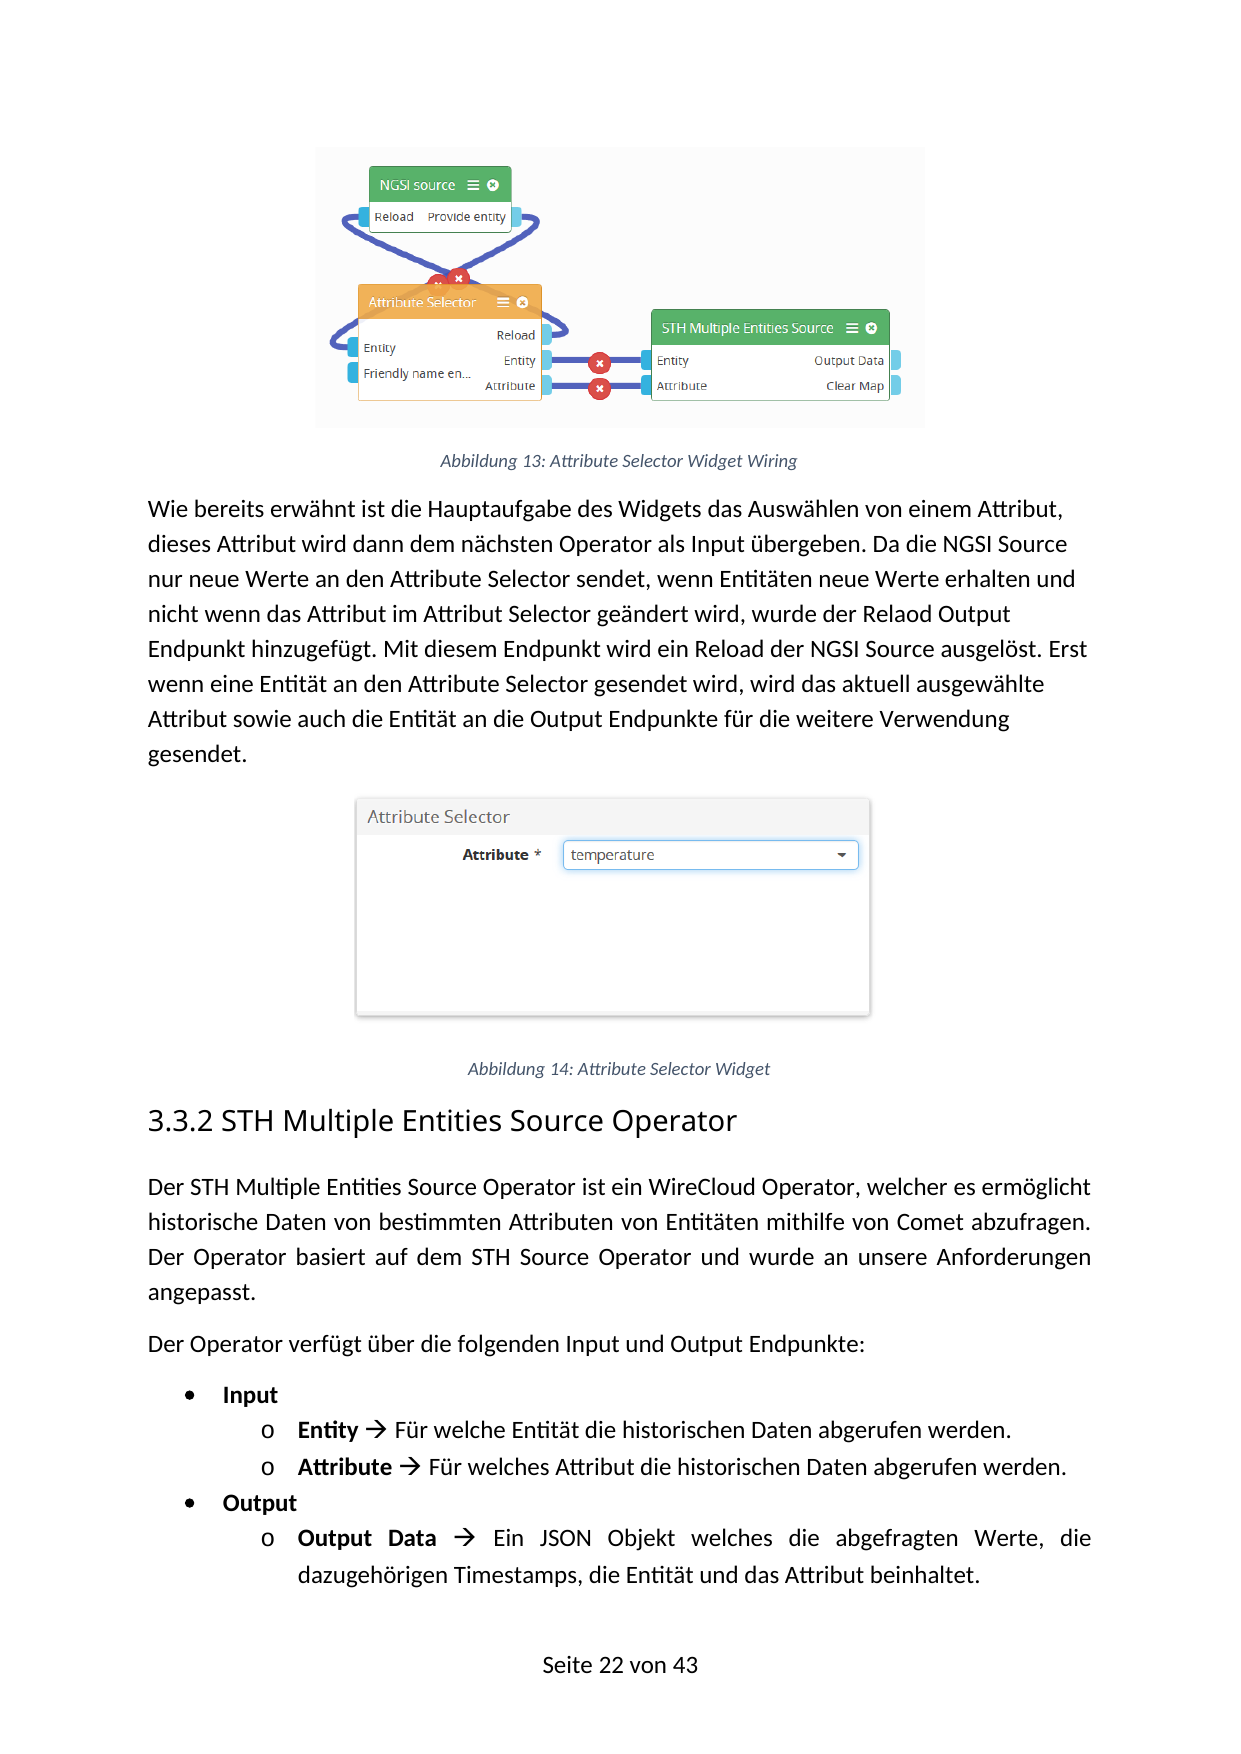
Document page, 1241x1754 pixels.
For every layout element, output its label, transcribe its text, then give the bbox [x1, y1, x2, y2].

text Abbildung 13: Attribute Selector Widget Wiring [148, 449, 1093, 472]
text Der STH Multiple Entities Source Operator ist ein WireCloud Operator, welcher es ermöglicht historische Daten von bestimmten Attributen von Entitäten mithilfe von Comet abzufragen. Der Operator basiert auf dem STH Source Operator und wurde an unsere Anforderungen angepasst. [148, 1171, 1093, 1307]
list Entity Für welche Entität die historischen Daten abgerufen werden. [260, 1415, 1093, 1446]
text Wie bereits erwähnt ist die Hauptaufgabe des Widgets das Auswählen von einem Attribut, dieses Attribut wird dann dem nächsten Operator als Input übergeben. Da die NGSI Source nur neue Werte an den Attribute Selector sendet, wenn Entitäten neue Werte erhalten und nicht wenn das Attribut im Attribut Selector geändert wird, wurde der Relaod Output Endpunkt hinzugefügt. Mit diesem Endpunkt wird ein Reload der NGSI Source ausgelöst. Erst wenn eine Entität an den Attribute Selector gesendet wird, wird das aktuell ausgewählte Attribut sowie auch die Entität an die Output Endpunkte für die weitere Verwendung gesendet. [148, 493, 1093, 768]
list Output [185, 1488, 1093, 1518]
list Attribute Für welches Attribut die historischen Daten abgerufen werden. [260, 1451, 1093, 1483]
picture [348, 789, 892, 1036]
picture [315, 147, 925, 428]
text Der Operator verfügt über die folgenden Input und Output Endpunkte: [148, 1328, 1093, 1358]
list Output Data Ein JSON Objekt welches die abgefragten Werte, die dazugehörigen Timestamps, die Entität und das Attribut beinhaltet. [260, 1523, 1093, 1589]
text STH Multiple Entities Source Operator [148, 1101, 1093, 1140]
list Input [185, 1380, 1093, 1410]
